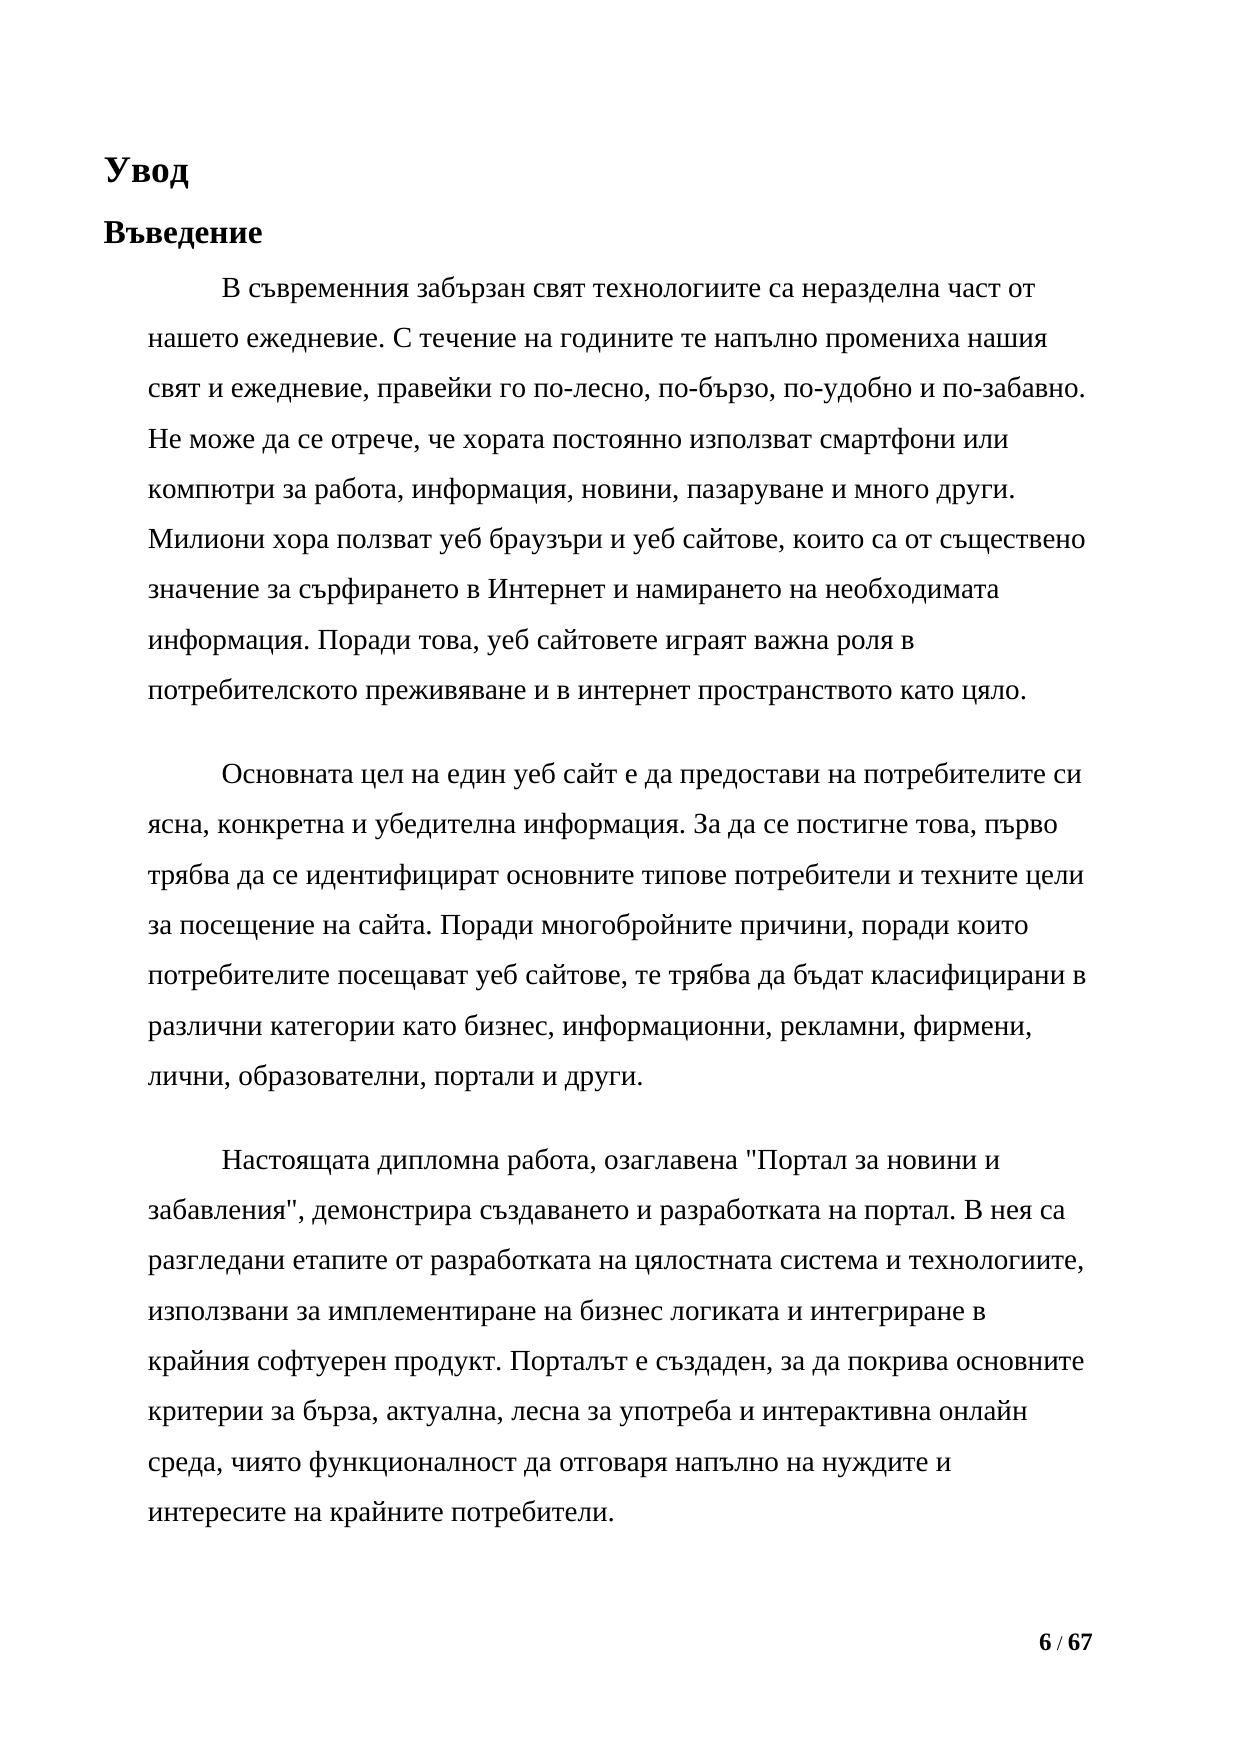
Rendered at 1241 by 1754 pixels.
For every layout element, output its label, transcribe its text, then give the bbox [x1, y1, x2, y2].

text Настоящата дипломна работа, озаглавена "Портал за новини и забавления", демонстрира създаването и разработката на портал. В нея са разгледани етапите от разработката на цялостната система и технологиите, използвани за имплементиране на бизнес логиката и интегриране в крайния софтуерен продукт. Порталът е създаден, за да покрива основните критерии за бърза, актуална, лесна за употреба и интерактивна онлайн среда, чиято функционалност да отговаря напълно на нуждите и интересите на крайните потребители. [148, 1142, 1093, 1528]
subtitle Въведение [103, 212, 1093, 251]
subtitle Увод [103, 148, 1093, 191]
text Основната цел на един уеб сайт е да предостави на потребителите си ясна, конкретна и убедителна информация. За да се постигне това, първо трябва да се идентифицират основните типове потребители и техните цели за посещение на сайта. Поради многобройните причини, поради които потребителите посещават уеб сайтове, те трябва да бъдат класифицирани в различни категории като бизнес, информационни, рекламни, фирмени, лични, образователни, портали и други. [148, 756, 1093, 1092]
text В съвременния забързан свят технологиите са неразделна част от нашето ежедневие. С течение на годините те напълно промениха нашия свят и ежедневие, правейки го по-лесно, по-бързо, по-удобно и по-забавно. Не може да се отрече, че хората постоянно използват смартфони или компютри за работа, информация, новини, пазаруване и много други. Милиони хора ползват уеб браузъри и уеб сайтове, които са от съществено значение за сърфирането в Интернет и намирането на необходимата информация. Поради това, уеб сайтовете играят важна роля в потребителското преживяване и в интернет пространството като цяло. [148, 270, 1093, 706]
